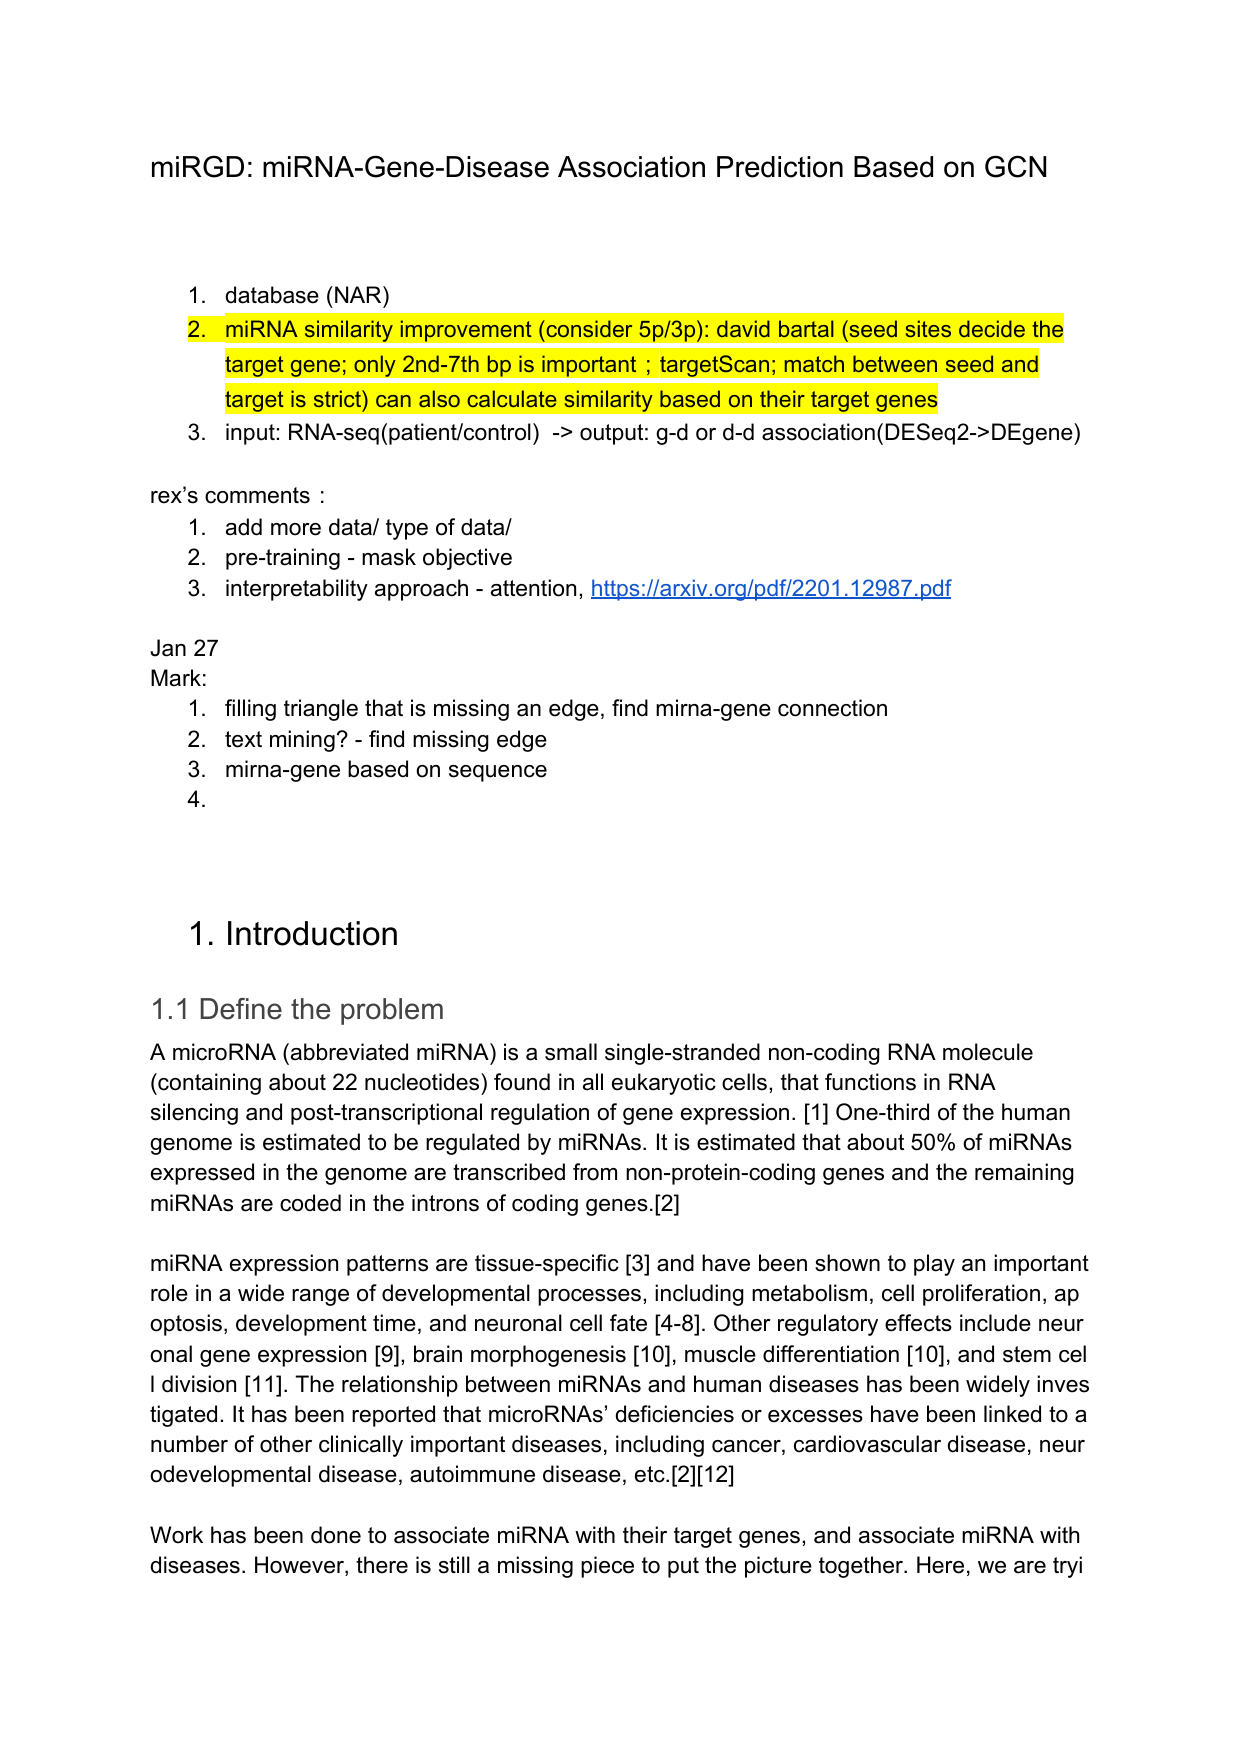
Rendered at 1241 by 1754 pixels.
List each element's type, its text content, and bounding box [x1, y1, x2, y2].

list miRNA similarity improvement (consider 5p/3p): david bartal (seed sites decide the target gene; only 2nd-7th bp is important；targetScan; match between seed and target is strict) can also calculate similarity based on their target genes [187, 312, 1090, 414]
list mirna-gene based on sequence [187, 756, 1090, 782]
text Jan 27 [150, 635, 1090, 661]
list database (NAR) [187, 282, 1090, 309]
list text mining? - find missing edge [187, 726, 1090, 752]
text rex’s comments： [150, 479, 1090, 509]
subtitle miRGD: miRNA-Gene-Disease Association Prediction Based on GCN [150, 150, 1090, 183]
text A microRNA (abbreviated miRNA) is a small single-stranded non-coding RNA molecule (containing about 22 nucleotides) found in all eukaryotic cells, that functions in RNA silencing and post-transcriptional regulation of gene expression. [1] One-third of the human genome is estimated to be regulated by miRNAs. It is estimated that about 50% of miRNAs expressed in the genome are transcribed from non-protein-coding genes and the remaining miRNAs are coded in the introns of coding genes.[2] [150, 1038, 1090, 1216]
subtitle 1.1 Define the problem [150, 992, 1090, 1025]
list add more data/ type of data/ [187, 514, 1090, 541]
text miRNA expression patterns are tissue-specific [3] and have been shown to play an important role in a wide range of developmental processes, including metabolism, cell proliferation, apoptosis, development time, and neuronal cell fate [4-8]. Other regulatory effects include neuronal gene expression [9], brain morphogenesis [10], muscle differentiation [10], and stem cell division [11]. The relationship between miRNAs and human diseases has been widely investigated. It has been reported that microRNAs’ deficiencies or excesses have been linked to a number of other clinically important diseases, including cancer, cardiovascular disease, neurodevelopmental disease, autoimmune disease, etc.[2][12] [150, 1250, 1090, 1488]
subtitle Introduction [187, 914, 1090, 953]
list interpretability approach - attention, https://arxiv.org/pdf/2201.12987.pdf [187, 574, 1090, 601]
list input: RNA-seq(patient/control) -> output: g-d or d-d association(DESeq2->DEgene) [187, 418, 1090, 445]
list pre-training - mask objective [187, 544, 1090, 571]
text Mark: [150, 665, 1090, 692]
list filling triangle that is missing an edge, find mirna-gene connection [187, 695, 1090, 722]
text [150, 1522, 1090, 1578]
